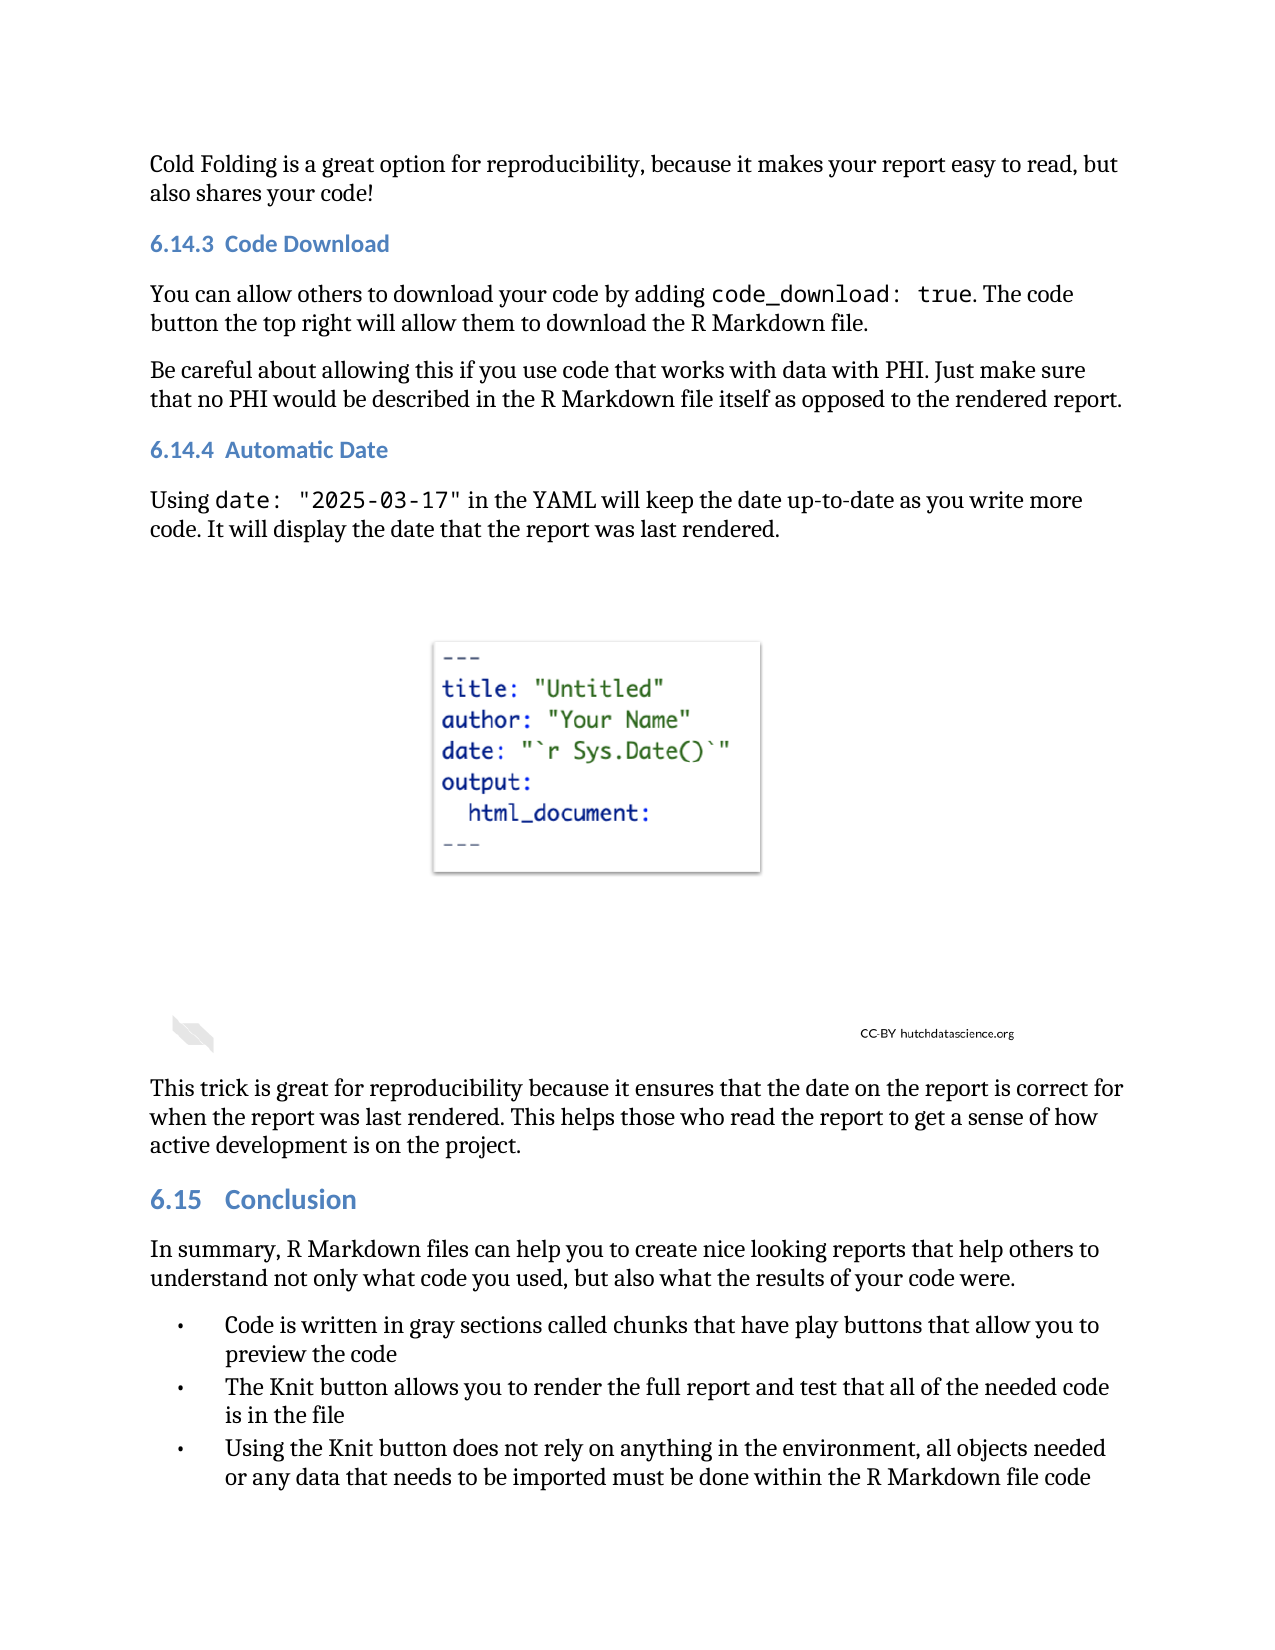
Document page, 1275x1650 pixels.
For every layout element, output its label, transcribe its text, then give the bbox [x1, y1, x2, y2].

list Using the Knit button does not rely on anything in the environment, all objects needed or any data that needs to be imported must be done within the R Markdown file code [175, 1434, 1125, 1491]
text Cold Folding is a great option for reproducibility, because it makes your report easy to read, but also shares your code! [150, 150, 1125, 207]
text In summary, R Markdown files can help you to create nice looking reports that help others to understand not only what code you used, but also what the results of your code were. [150, 1235, 1125, 1293]
text You can allow others to download your code by adding code_download: true. The code button the top right will allow them to download the R Markdown file. [150, 278, 1125, 338]
subtitle 6.15 Conclusion [150, 1181, 1125, 1216]
list The Knit button allows you to render the full report and test that all of the needed code is in the file [175, 1373, 1125, 1430]
text This trick is great for reproducibility because it ensures that the date on the report is correct for when the report was last rendered. This helps those who read the report to get a sense of how active development is on the project. [150, 1074, 1125, 1160]
subtitle 6.14.4 Automatic Date [150, 435, 1125, 465]
picture [168, 562, 1044, 1055]
text Be careful about allowing this if you use code that works with data with PHI. Just make sure that no PHI would be described in the R Markdown file itself as opposed to the rendered report. [150, 356, 1125, 414]
text Using date: "2025-03-17" in the YAML will keep the date up-to-date as you write more code. It will display the date that the report was last rendered. [150, 484, 1125, 544]
subtitle 6.14.3 Code Download [150, 228, 1125, 259]
list Code is written in gray sections called chunks that have play buttons that allow you to preview the code [175, 1311, 1125, 1369]
